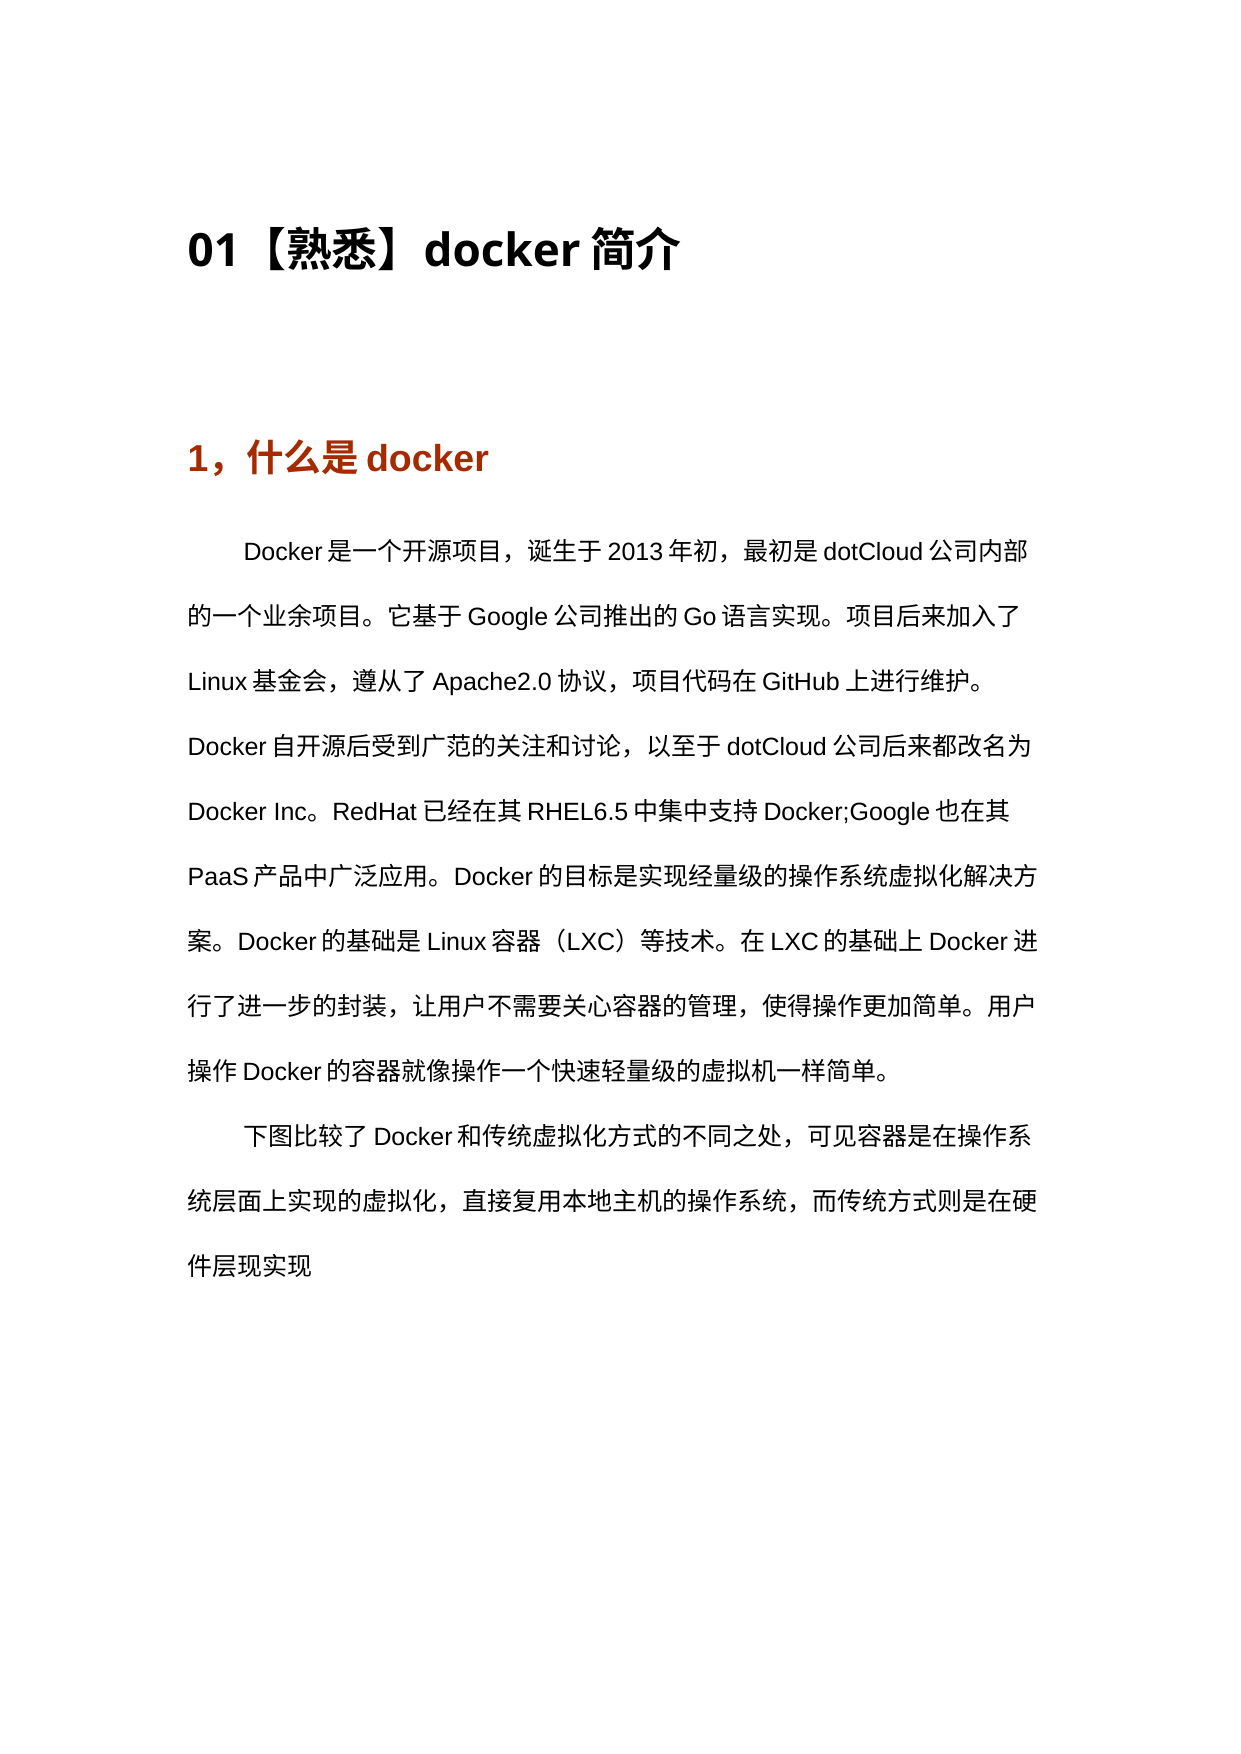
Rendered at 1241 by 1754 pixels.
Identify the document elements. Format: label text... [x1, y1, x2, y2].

text 1，什么是docker [187, 423, 1053, 488]
text Docker是一个开源项目，诞生于2013年初，最初是dotCloud公司内部的一个业余项目。它基于Google公司推出的Go语言实现。项目后来加入了Linux基金会，遵从了Apache2.0协议，项目代码在GitHub上进行维护。Docker自开源后受到广范的关注和讨论，以至于dotCloud公司后来都改名为Docker Inc。RedHat已经在其RHEL6.5中集中支持Docker;Google也在其PaaS产品中广泛应用。Docker的目标是实现经量级的操作系统虚拟化解决方案。Docker的基础是Linux容器（LXC）等技术。在LXC的基础上Docker进行了进一步的封装，让用户不需要关心容器的管理，使得操作更加简单。用户操作Docker的容器就像操作一个快速轻量级的虚拟机一样简单。 [187, 517, 1053, 1102]
subtitle 01【熟悉】docker简介 [187, 197, 1053, 295]
text 下图比较了Docker和传统虚拟化方式的不同之处，可见容器是在操作系统层面上实现的虚拟化，直接复用本地主机的操作系统，而传统方式则是在硬件层现实现 [187, 1102, 1053, 1297]
